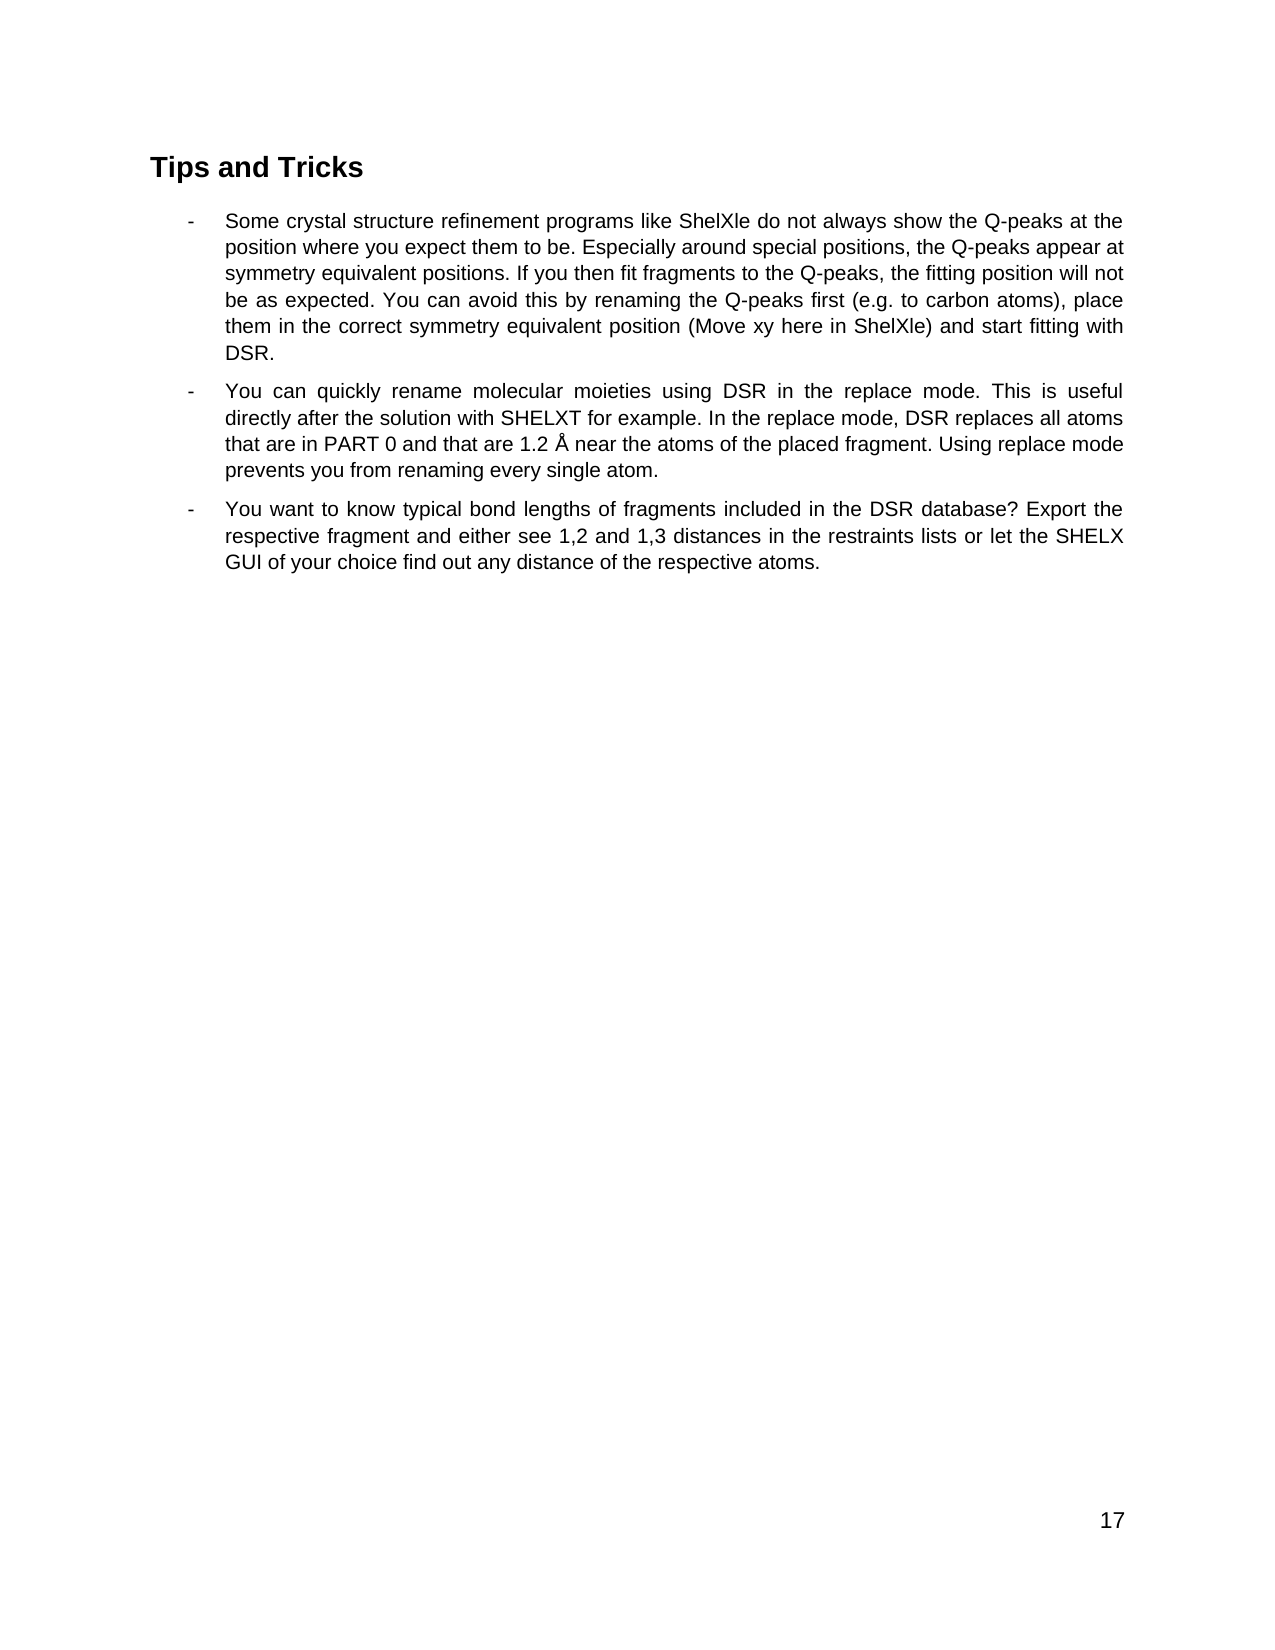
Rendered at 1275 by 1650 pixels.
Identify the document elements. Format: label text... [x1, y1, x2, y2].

text Tips and Tricks [150, 150, 1125, 183]
list You can quickly rename molecular moieties using DSR in the replace mode. This is useful directly after the solution with SHELXT for example. In the replace mode, DSR replaces all atoms that are in PART 0 and that are 1.2 Å near the atoms of the placed fragment. Using replace mode prevents you from renaming every single atom. [187, 379, 1125, 482]
list Some crystal structure refinement programs like ShelXle do not always show the Q-peaks at the position where you expect them to be. Especially around special positions, the Q-peaks appear at symmetry equivalent positions. If you then fit fragments to the Q-peaks, the fitting position will not be as expected. You can avoid this by renaming the Q-peaks first (e.g. to carbon atoms), place them in the correct symmetry equivalent position (Move xy here in ShelXle) and start fitting with DSR. [187, 208, 1125, 364]
list You want to know typical bond lengths of fragments included in the DSR database? Export the respective fragment and either see 1,2 and 1,3 distances in the restraints lists or let the SHELX GUI of your choice find out any distance of the respective atoms. [187, 497, 1125, 574]
